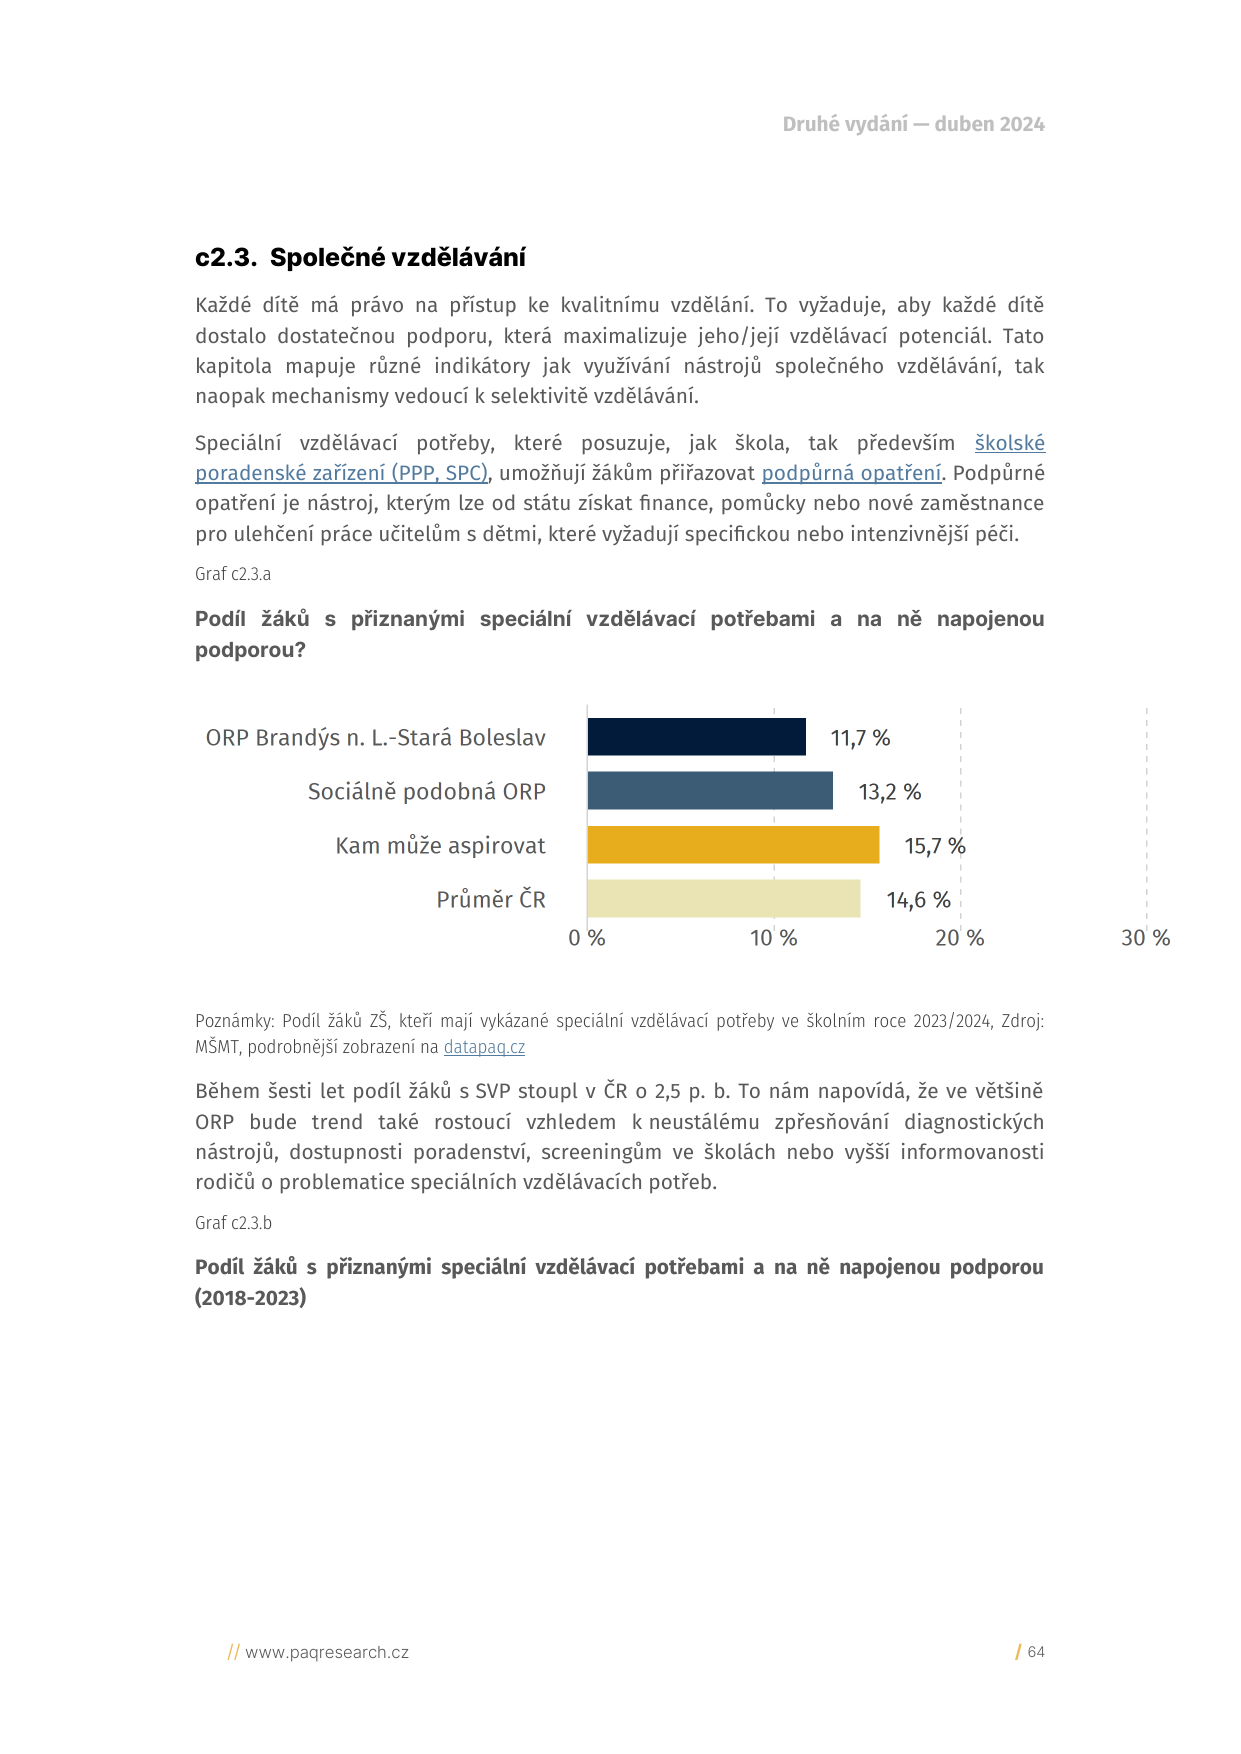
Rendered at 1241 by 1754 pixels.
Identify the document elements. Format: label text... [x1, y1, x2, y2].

text Graf c2.3.b [195, 1212, 1045, 1234]
text Podíl žáků s přiznanými speciální vzdělávací potřebami a na ně napojenou podporou (2018-2023) [195, 1250, 1045, 1311]
text Speciální vzdělávací potřeby, které posuzuje, jak škola, tak především školské poradenské zařízení (PPP, SPC), umožňují žákům přiřazovat podpůrná opatření. Podpůrné opatření je nástroj, kterým lze od státu získat finance, pomůcky nebo nové zaměstnance pro ulehčení práce učitelům s dětmi, které vyžadují specifickou nebo intenzivnější péči. [195, 426, 1045, 547]
text Graf c2.3.a [195, 563, 1045, 586]
subtitle Společné vzdělávání [195, 242, 1045, 273]
text Podíl žáků s přiznanými speciální vzdělávací potřebami a na ně napojenou podporou? [195, 602, 1045, 662]
picture [194, 662, 1241, 994]
text Poznámky: Podíl žáků ZŠ, kteří mají vykázané speciální vzdělávací potřeby ve školním roce 2023/2024, Zdroj: MŠMT, podrobnější zobrazení na datapaq.cz [195, 1010, 1045, 1058]
text Během šesti let podíl žáků s SVP stoupl v ČR o 2,5 p. b. To nám napovídá, že ve většině ORP bude trend také rostoucí vzhledem k neustálému zpřesňování diagnostických nástrojů, dostupnosti poradenství, screeningům ve školách nebo vyšší informovanosti rodičů o problematice speciálních vzdělávacích potřeb. [195, 1074, 1045, 1195]
text Každé dítě má právo na přístup ke kvalitnímu vzdělání. To vyžaduje, aby každé dítě dostalo dostatečnou podporu, která maximalizuje jeho/její vzdělávací potenciál. Tato kapitola mapuje různé indikátory jak využívání nástrojů společného vzdělávání, tak naopak mechanismy vedoucí k selektivitě vzdělávání. [195, 288, 1045, 409]
